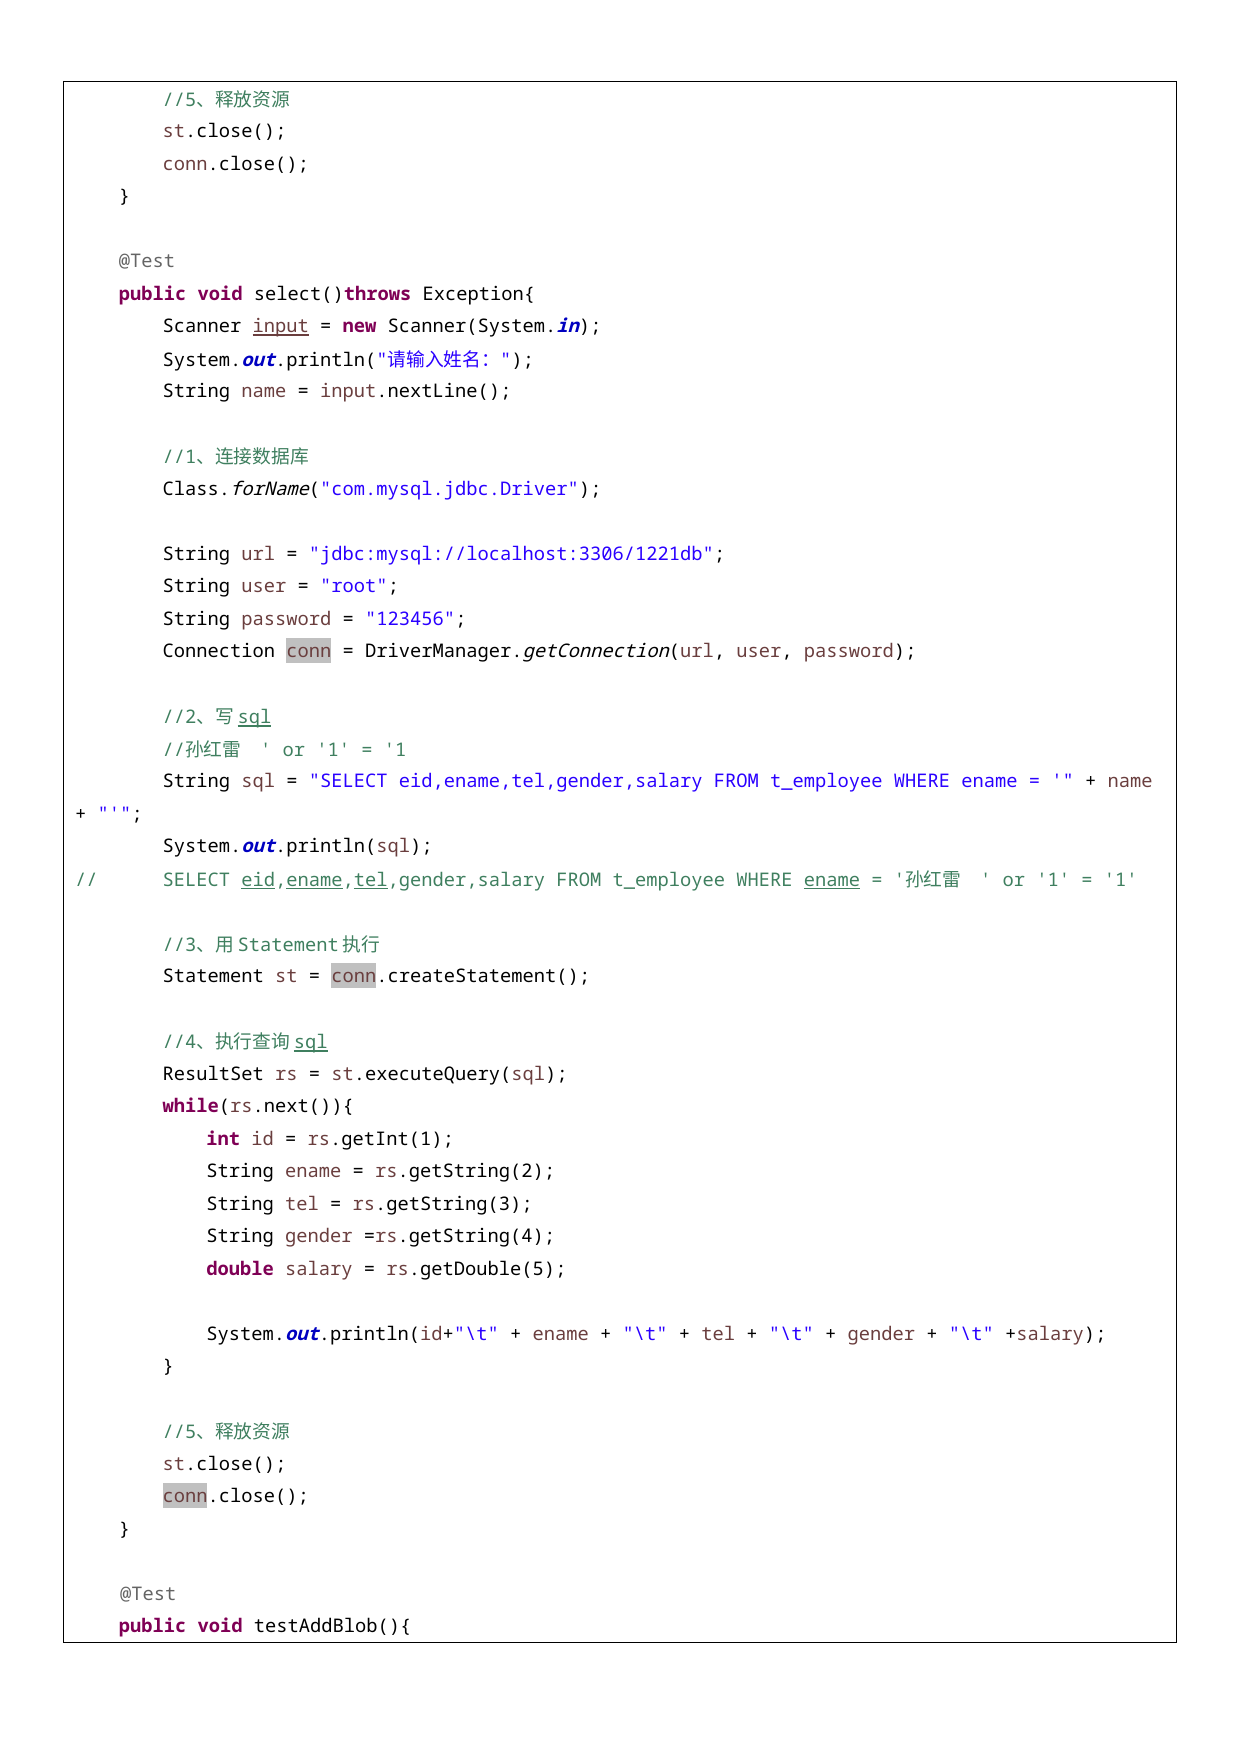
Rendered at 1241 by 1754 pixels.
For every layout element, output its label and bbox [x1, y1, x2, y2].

table_cell [64, 82, 1176, 1642]
